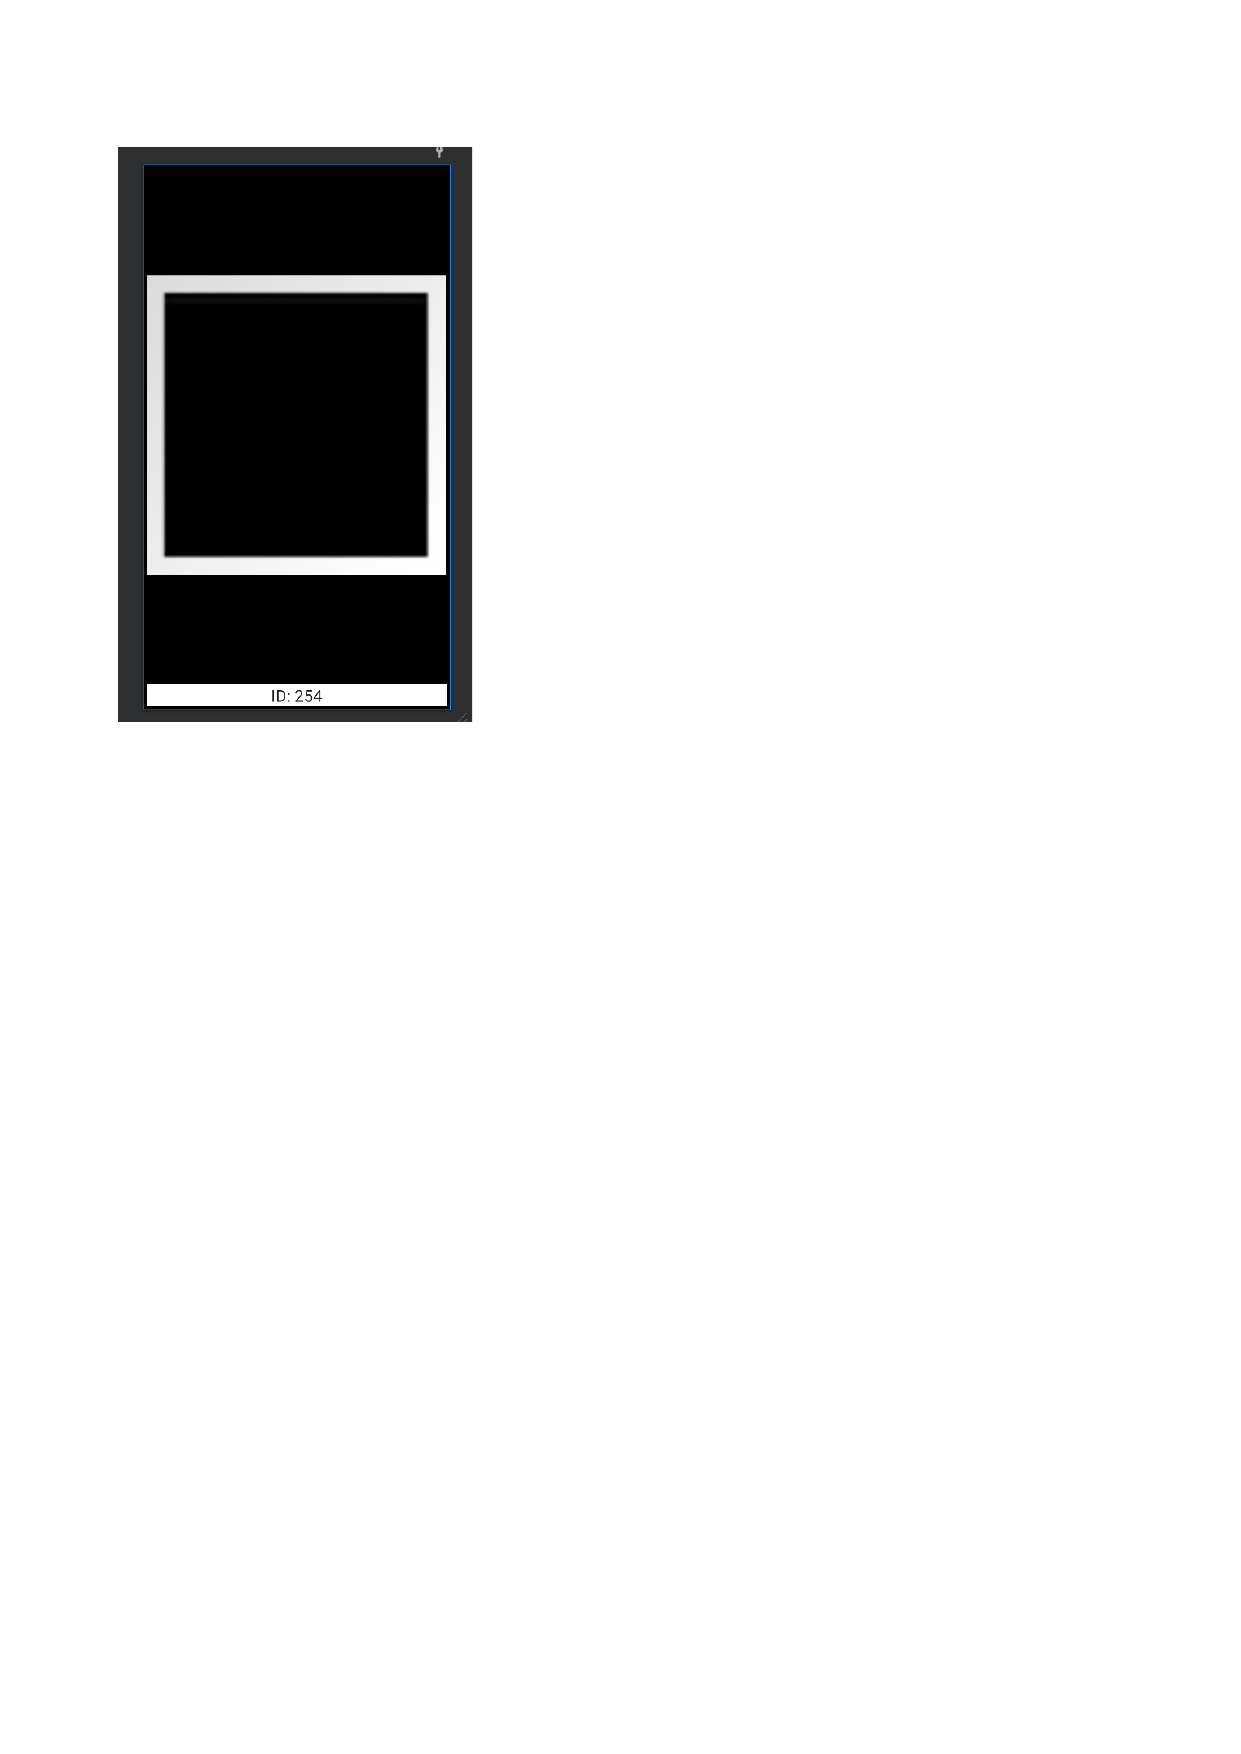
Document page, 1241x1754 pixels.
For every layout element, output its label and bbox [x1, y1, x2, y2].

picture [118, 147, 473, 722]
